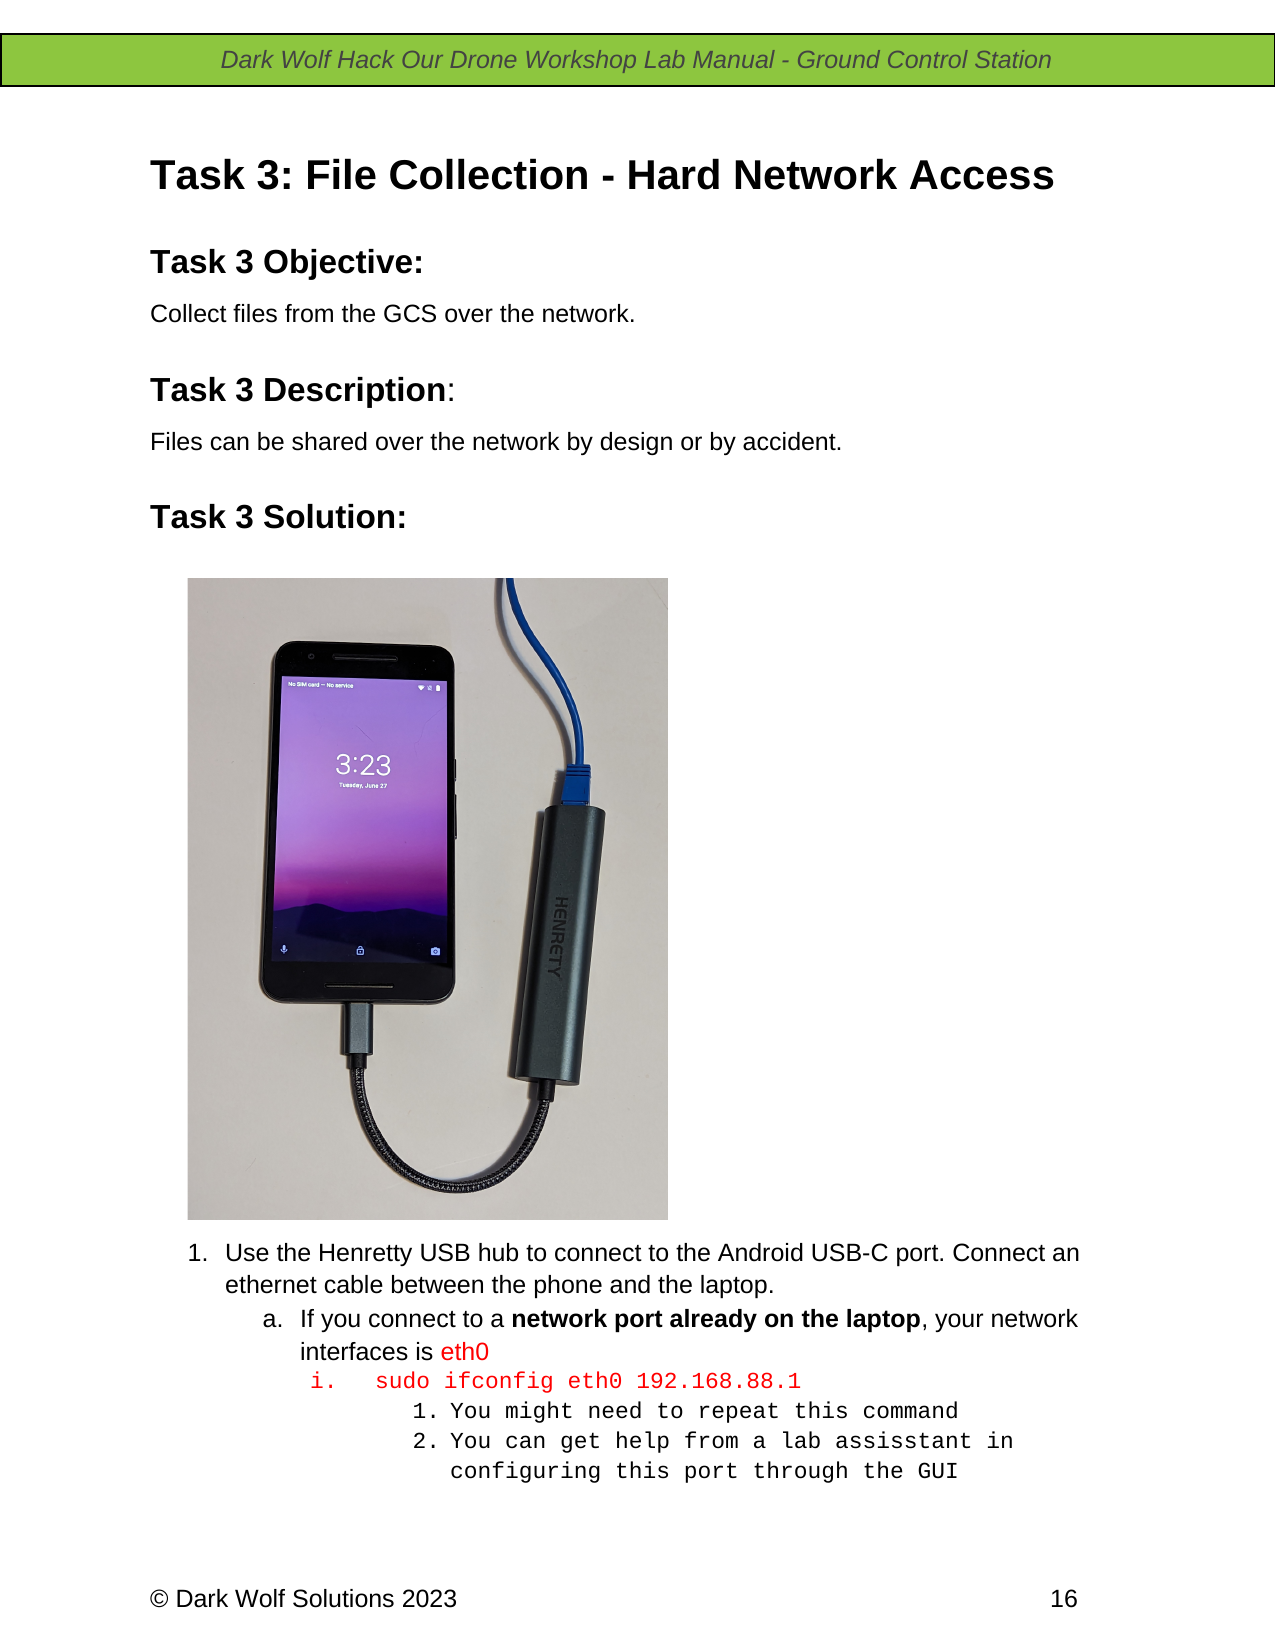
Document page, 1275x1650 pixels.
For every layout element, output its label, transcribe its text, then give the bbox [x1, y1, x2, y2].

list sudo ifconfig eth0 192.168.88.1 [337, 1369, 1125, 1396]
picture [187, 578, 668, 1220]
text Files can be shared over the network by design or by accident. [150, 426, 1125, 455]
list You can get help from a lab assisstant in configuring this port through the GUI [412, 1429, 1125, 1485]
text Collect files from the GCS over the network. [150, 299, 1125, 328]
list Use the Henretty USB hub to connect to the Android USB-C port. Connect an ethernet cable between the phone and the laptop. [187, 1237, 1125, 1299]
subtitle Task 3 Description: [150, 370, 1125, 408]
list You might need to repeat this command [412, 1399, 1125, 1425]
subtitle Task 3 Objective: [150, 243, 1125, 281]
subtitle Task 3: File Collection - Hard Network Access [150, 150, 1125, 198]
subtitle Task 3 Solution: [150, 497, 1125, 535]
list If you connect to a network port already on the laptop, your network interfaces is eth0 [262, 1303, 1125, 1365]
